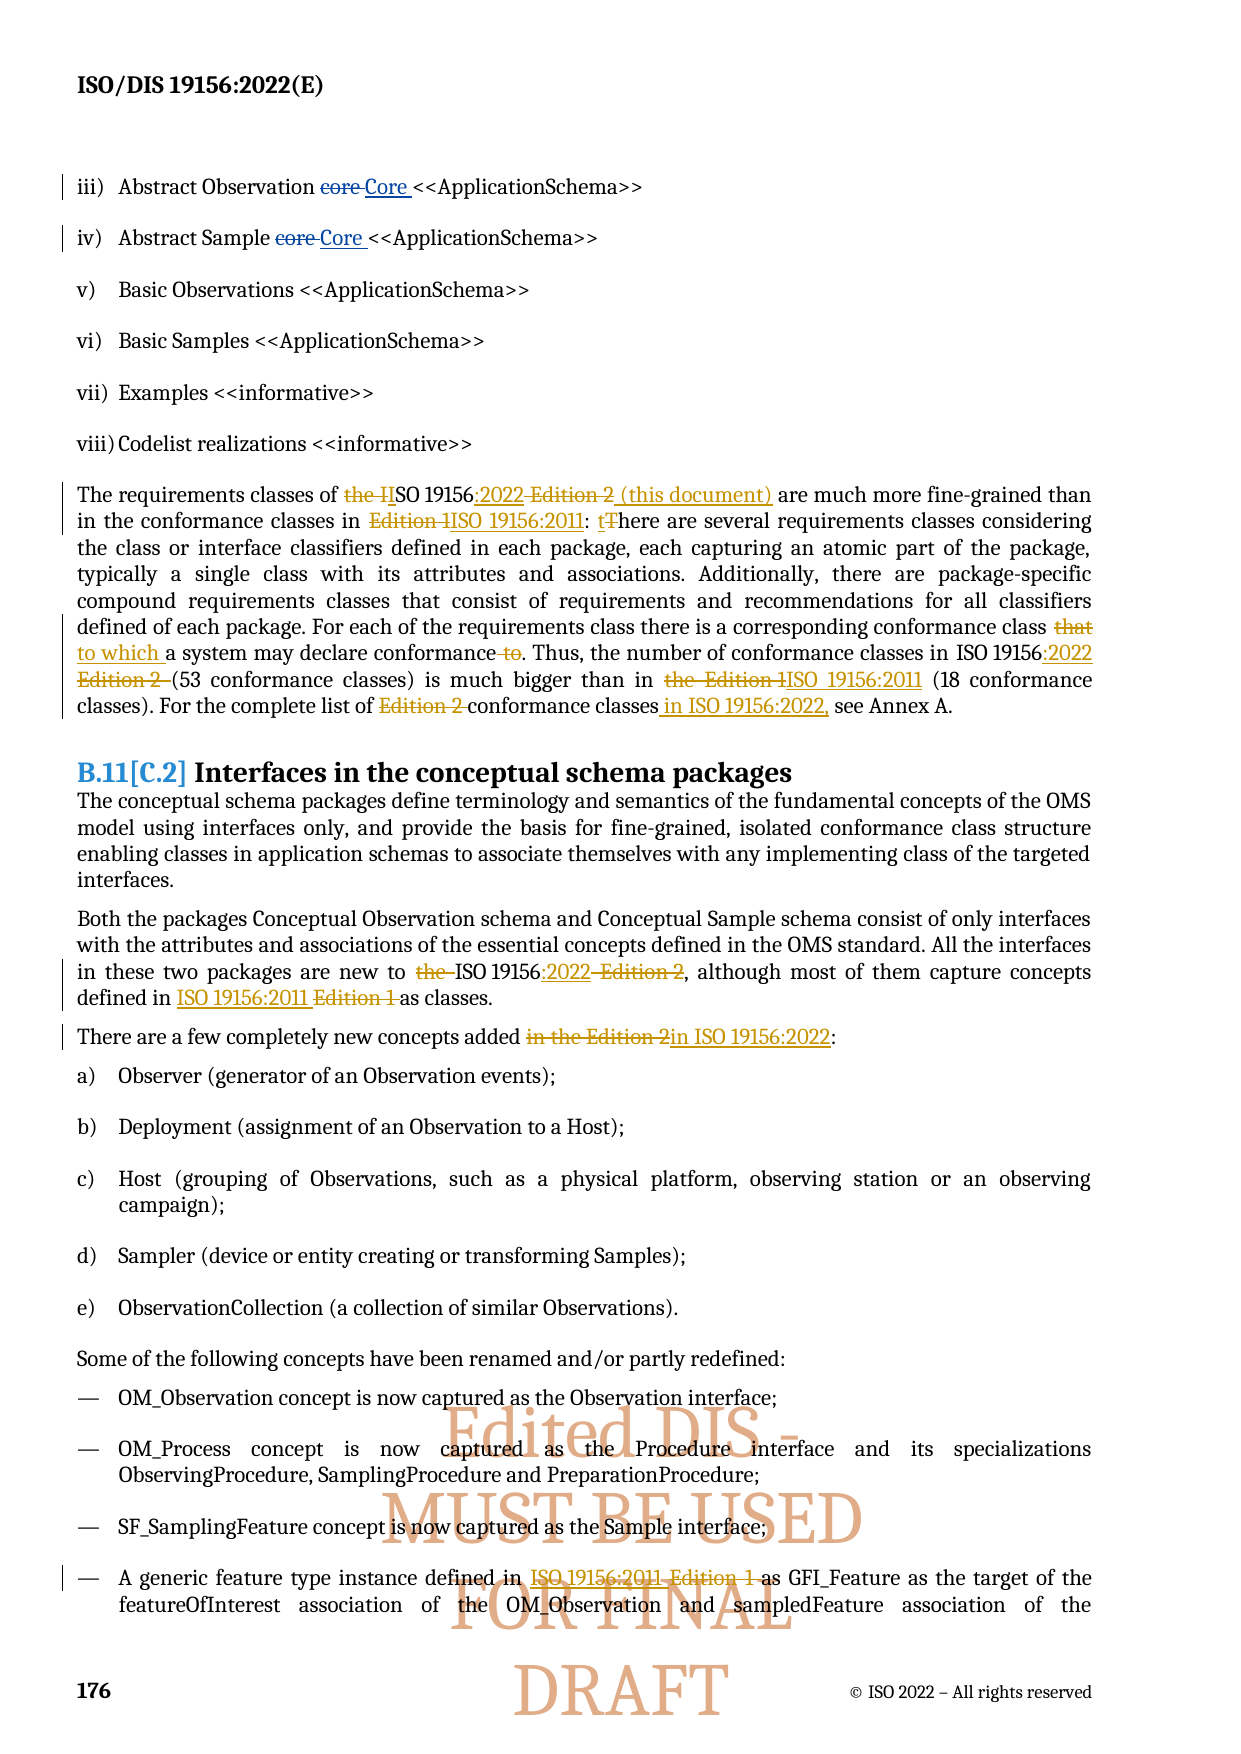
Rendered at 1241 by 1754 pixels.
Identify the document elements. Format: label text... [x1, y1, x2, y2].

text Some of the following concepts have been renamed and/or partly redefined: [77, 1346, 1092, 1372]
list vi) Basic Samples <<ApplicationSchema>> [77, 328, 1092, 354]
text Both the packages Conceptual Observation schema and Conceptual Sample schema consist of only interfaces with the attributes and associations of the essential concepts defined in the OMS standard. All the interfaces in these two packages are new to ISO 19156, although most of them capture concepts defined in as classes. [77, 906, 1092, 1011]
list c) Host (grouping of Observations, such as a physical platform, observing station or an observing campaign); [77, 1165, 1092, 1218]
list iii) Abstract Observation <<ApplicationSchema>> [77, 174, 1092, 200]
list — SF_SamplingFeature concept is now captured as the Sample interface; [77, 1514, 1092, 1540]
list v) Basic Observations <<ApplicationSchema>> [77, 277, 1092, 303]
list d) Sampler (device or entity creating or transforming Samples); [77, 1243, 1092, 1269]
list viii) Codelist realizations <<informative>> [77, 431, 1092, 457]
list — OM_Observation concept is now captured as the Observation interface; [77, 1384, 1092, 1411]
text Interfaces in the conceptual schema packages [77, 760, 1092, 788]
list e) ObservationCollection (a collection of similar Observations). [77, 1294, 1092, 1321]
text The conceptual schema packages define terminology and semantics of the fundamental concepts of the OMS model using interfaces only, and provide the basis for fine-grained, isolated conformance class structure enabling classes in application schemas to associate themselves with any implementing class of the targeted interfaces. [77, 788, 1092, 893]
list — OM_Process concept is now captured as the Procedure interface and its specializations ObservingProcedure, SamplingProcedure and PreparationProcedure; [77, 1436, 1092, 1489]
list a) Observer (generator of an Observation events); [77, 1063, 1092, 1089]
text The requirements classes of SO 19156 are much more fine-grained than in the conformance classes in : here are several requirements classes considering the class or interface classifiers defined in each package, each capturing an atomic part of the package, typically a single class with its attributes and associations. Additionally, there are package-specific compound requirements classes that consist of requirements and recommendations for all classifiers defined of each package. For each of the requirements class there is a corresponding conformance class a system may declare conformance. Thus, the number of conformance classes in ISO 19156(53 conformance classes) is much bigger than in (18 conformance classes). For the complete list of conformance classes see Annex A. [77, 482, 1092, 719]
list vii) Examples <<informative>> [77, 379, 1092, 406]
list b) Deployment (assignment of an Observation to a Host); [77, 1114, 1092, 1140]
list iv) Abstract Sample <<ApplicationSchema>> [77, 225, 1092, 252]
text There are a few completely new concepts added : [77, 1024, 1092, 1050]
